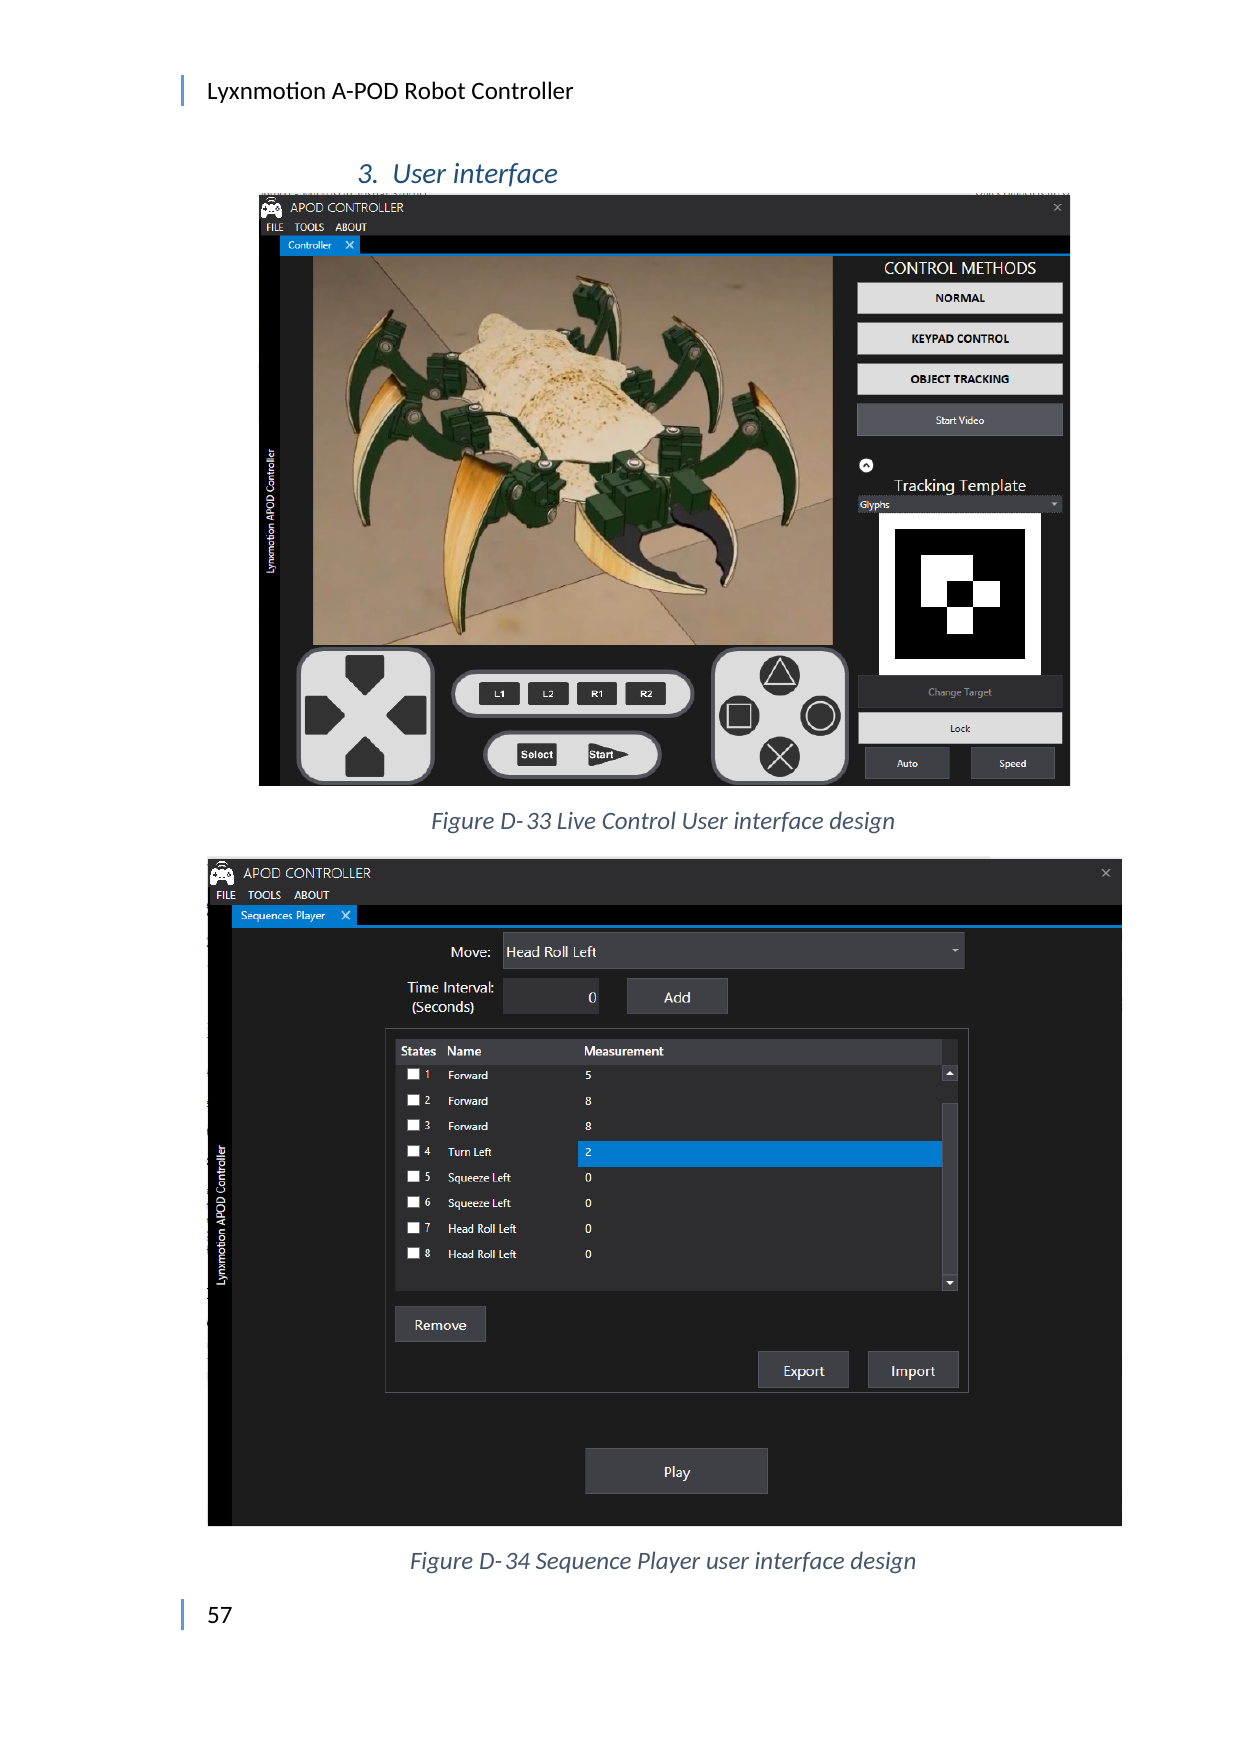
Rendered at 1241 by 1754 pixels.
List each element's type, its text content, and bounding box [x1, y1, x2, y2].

picture [258, 193, 1071, 786]
picture [206, 856, 1123, 1527]
subtitle User interface [357, 155, 1122, 190]
